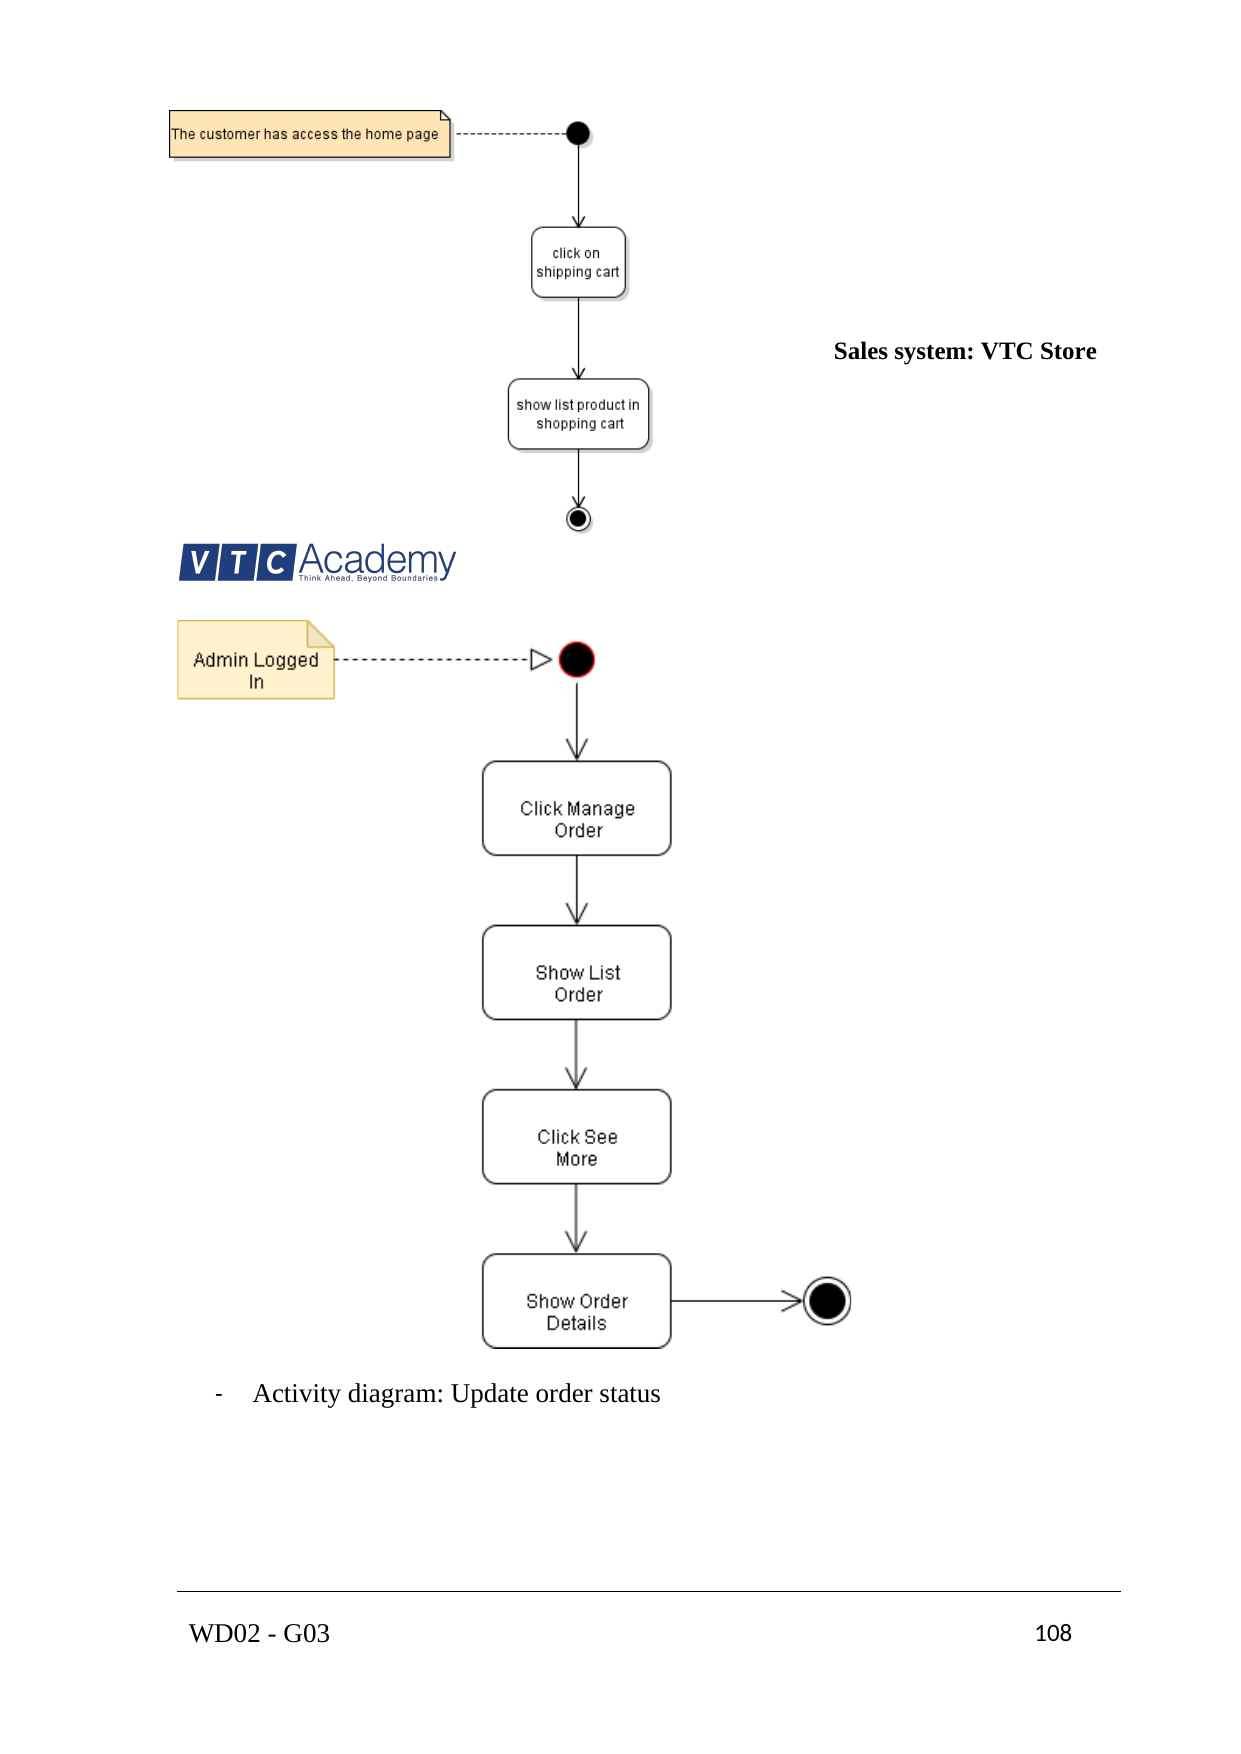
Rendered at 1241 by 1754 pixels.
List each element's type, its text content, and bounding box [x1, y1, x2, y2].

list Activity diagram: Update order status [215, 1377, 1122, 1408]
picture [177, 620, 852, 1349]
picture [169, 110, 654, 591]
